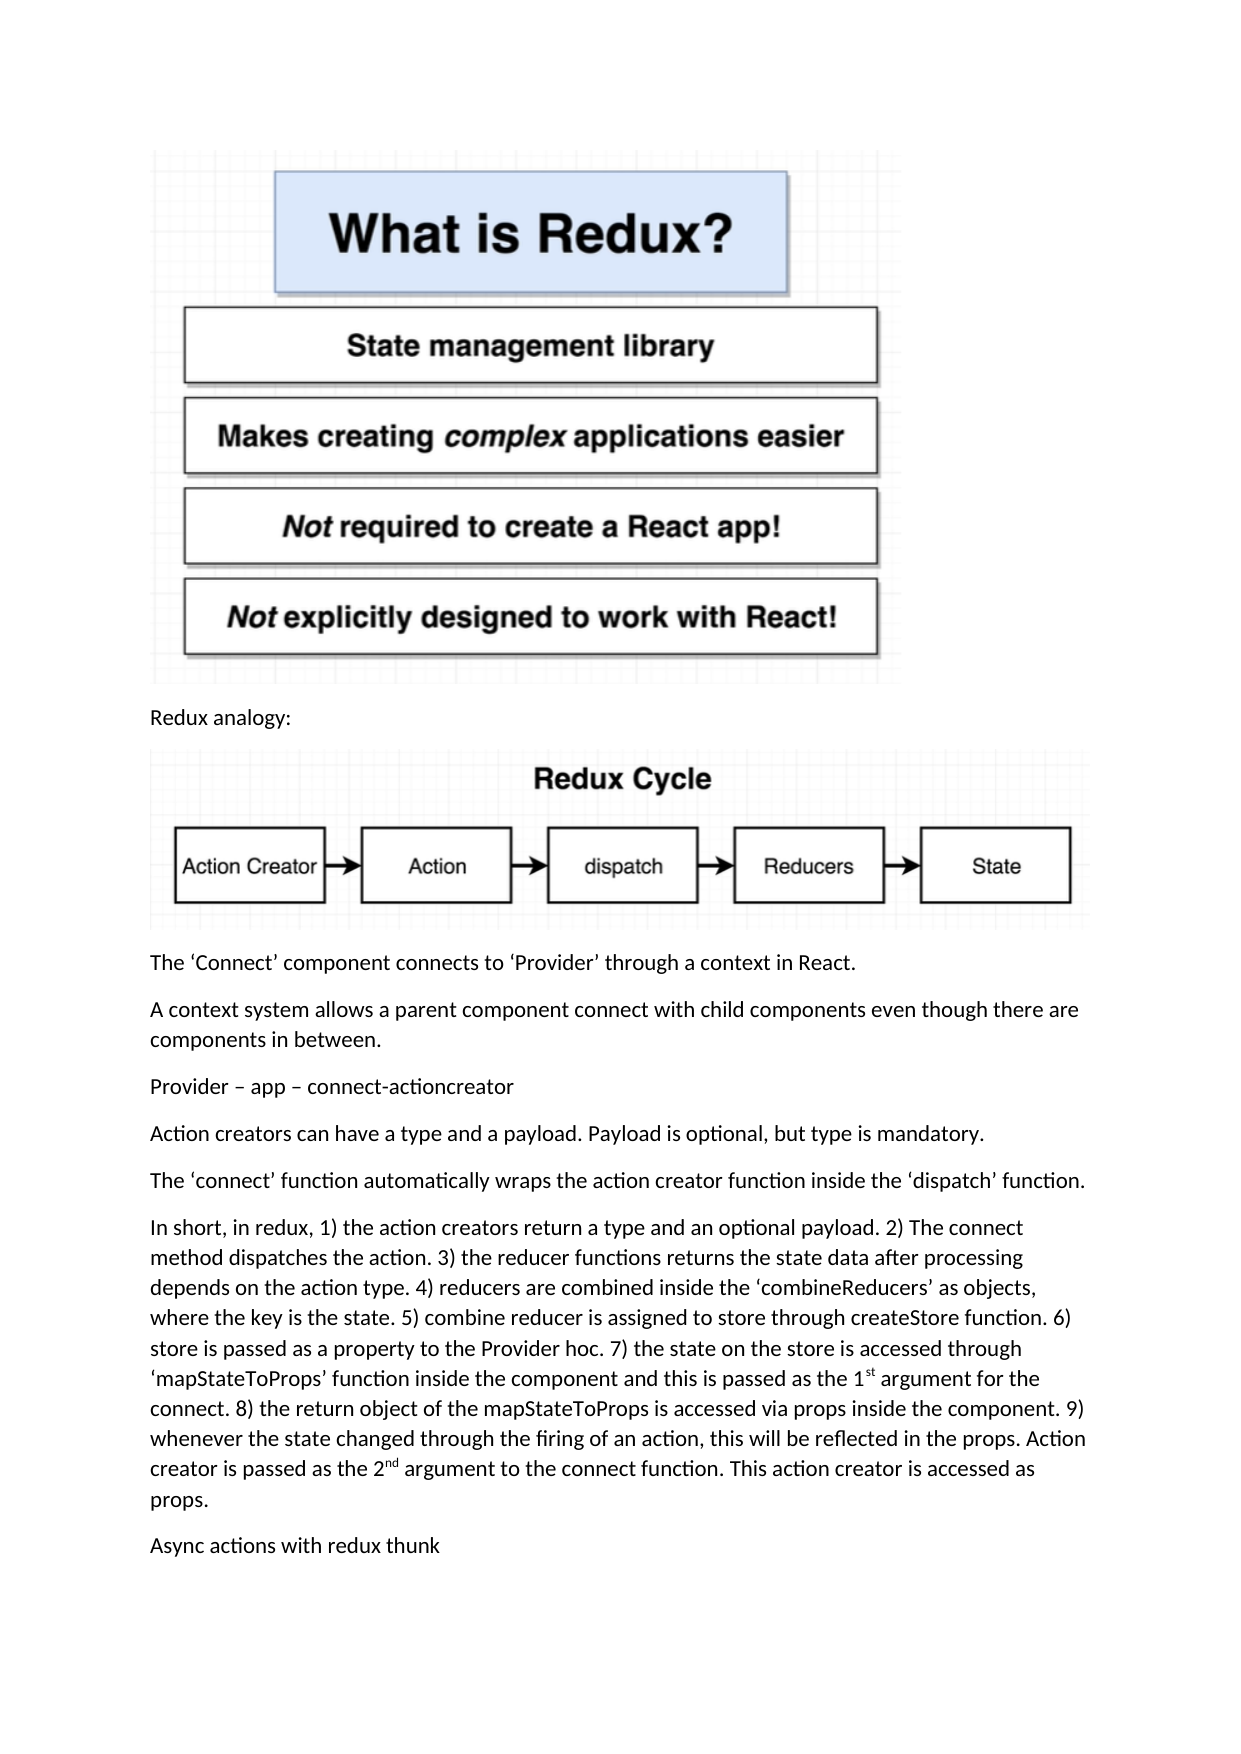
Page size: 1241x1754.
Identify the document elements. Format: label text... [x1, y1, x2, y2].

text A context system allows a parent component connect with child components even though there are components in between. [150, 995, 1090, 1053]
text The ‘connect’ function automatically wraps the action creator function inside the ‘dispatch’ function. [150, 1166, 1090, 1194]
text Provider – app – connect-actioncreator [150, 1072, 1090, 1100]
text Action creators can have a type and a payload. Payload is optional, but type is mandatory. [150, 1119, 1090, 1147]
picture [150, 749, 1090, 930]
text In short, in redux, 1) the action creators return a type and an optional payload. 2) The connect method dispatches the action. 3) the reducer functions returns the state data after processing depends on the action type. 4) reducers are combined inside the ‘combineReducers’ as objects, where the key is the state. 5) combine reducer is assigned to store through createStore function. 6) store is passed as a property to the Provider hoc. 7) the state on the store is accessed through ‘mapStateToProps’ function inside the component and this is passed as the 1st argument for the connect. 8) the return object of the mapStateToProps is accessed via props inside the component. 9) whenever the state changed through the firing of an action, this will be reflected in the props. Action creator is passed as the 2nd argument to the connect function. This action creator is accessed as props. [150, 1213, 1090, 1513]
text Async actions with redux thunk [150, 1532, 1090, 1560]
picture [150, 150, 902, 684]
text Redux analogy: [150, 703, 1090, 731]
text The ‘Connect’ component connects to ‘Provider’ through a context in React. [150, 948, 1090, 976]
